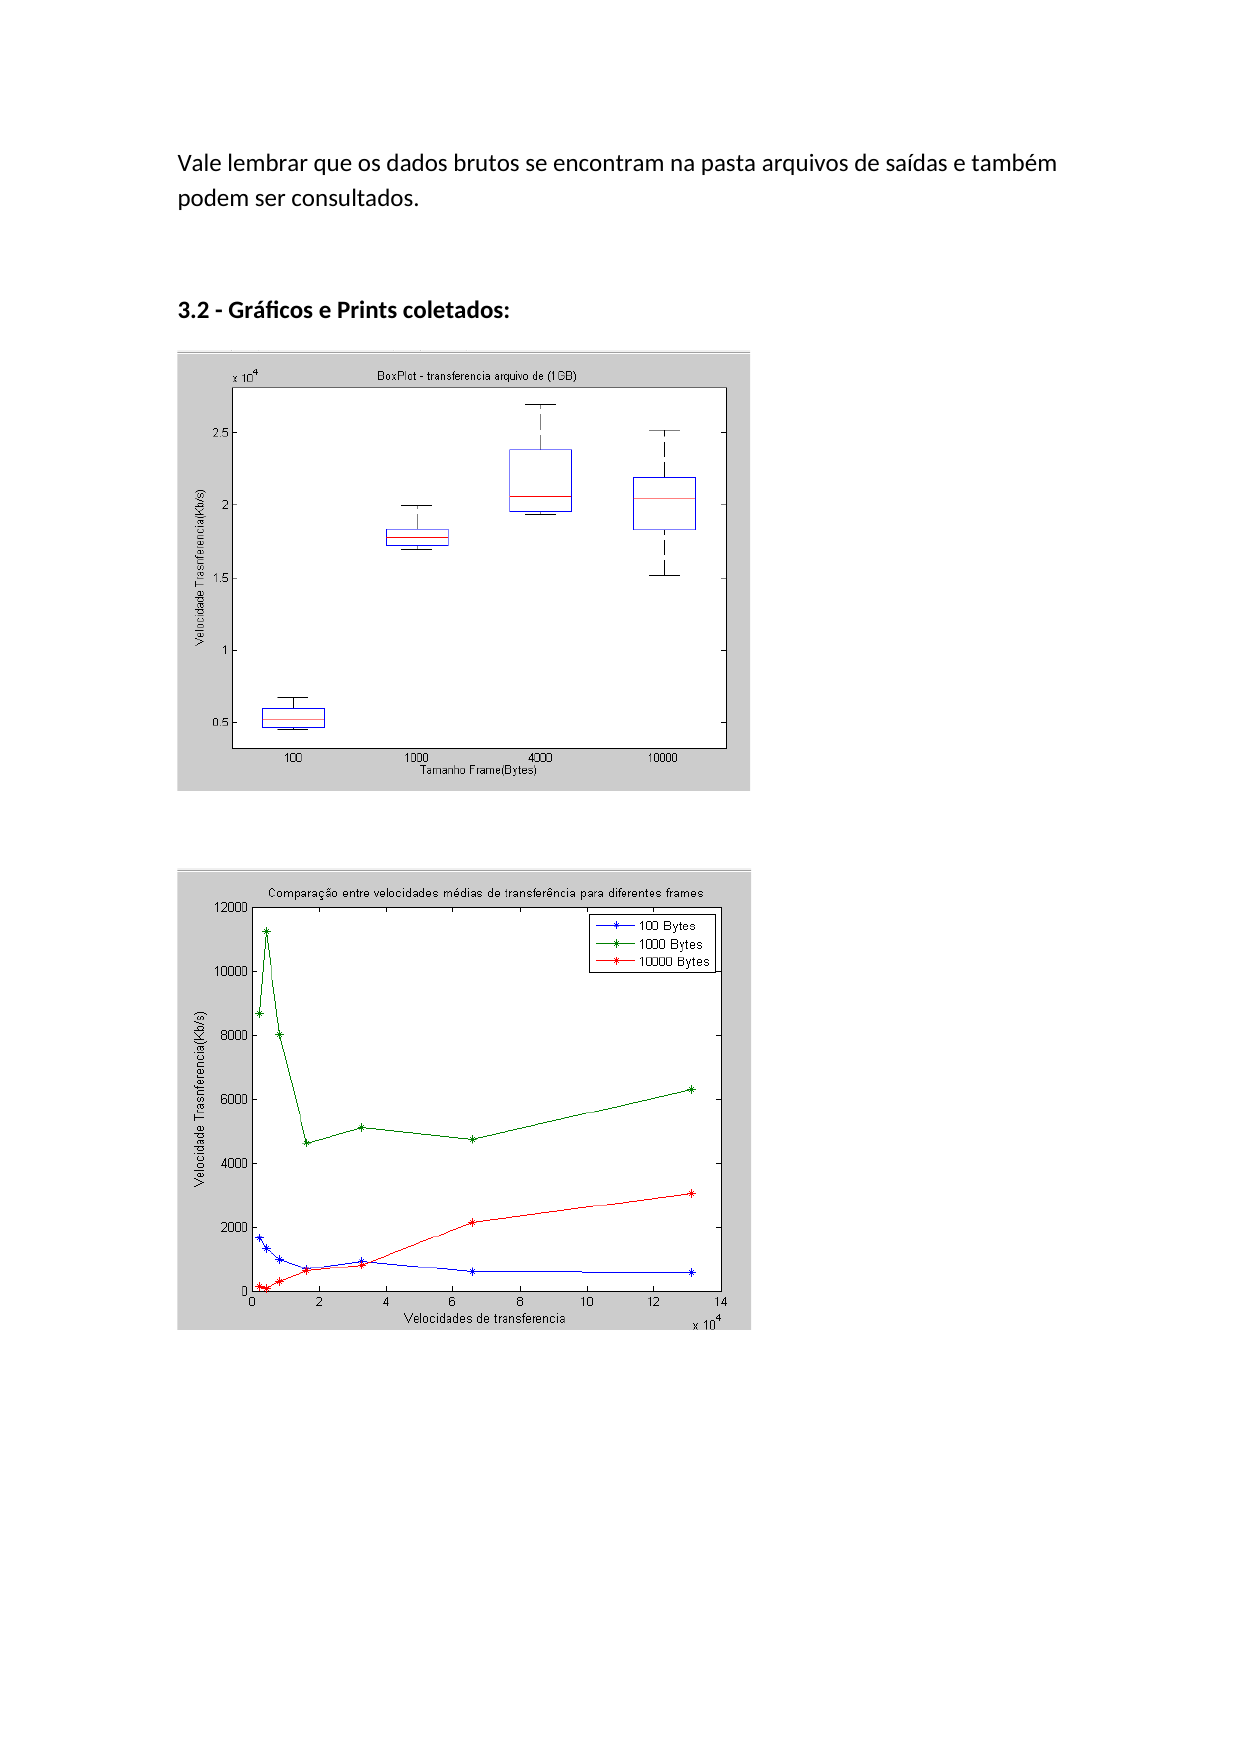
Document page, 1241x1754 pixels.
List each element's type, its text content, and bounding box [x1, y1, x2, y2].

picture [177, 868, 752, 1330]
text Vale lembrar que os dados brutos se encontram na pasta arquivos de saídas e também podem ser consultados. [177, 148, 1063, 213]
picture [177, 350, 751, 791]
text 3.2 - Gráficos e Prints coletados: [177, 294, 1063, 325]
